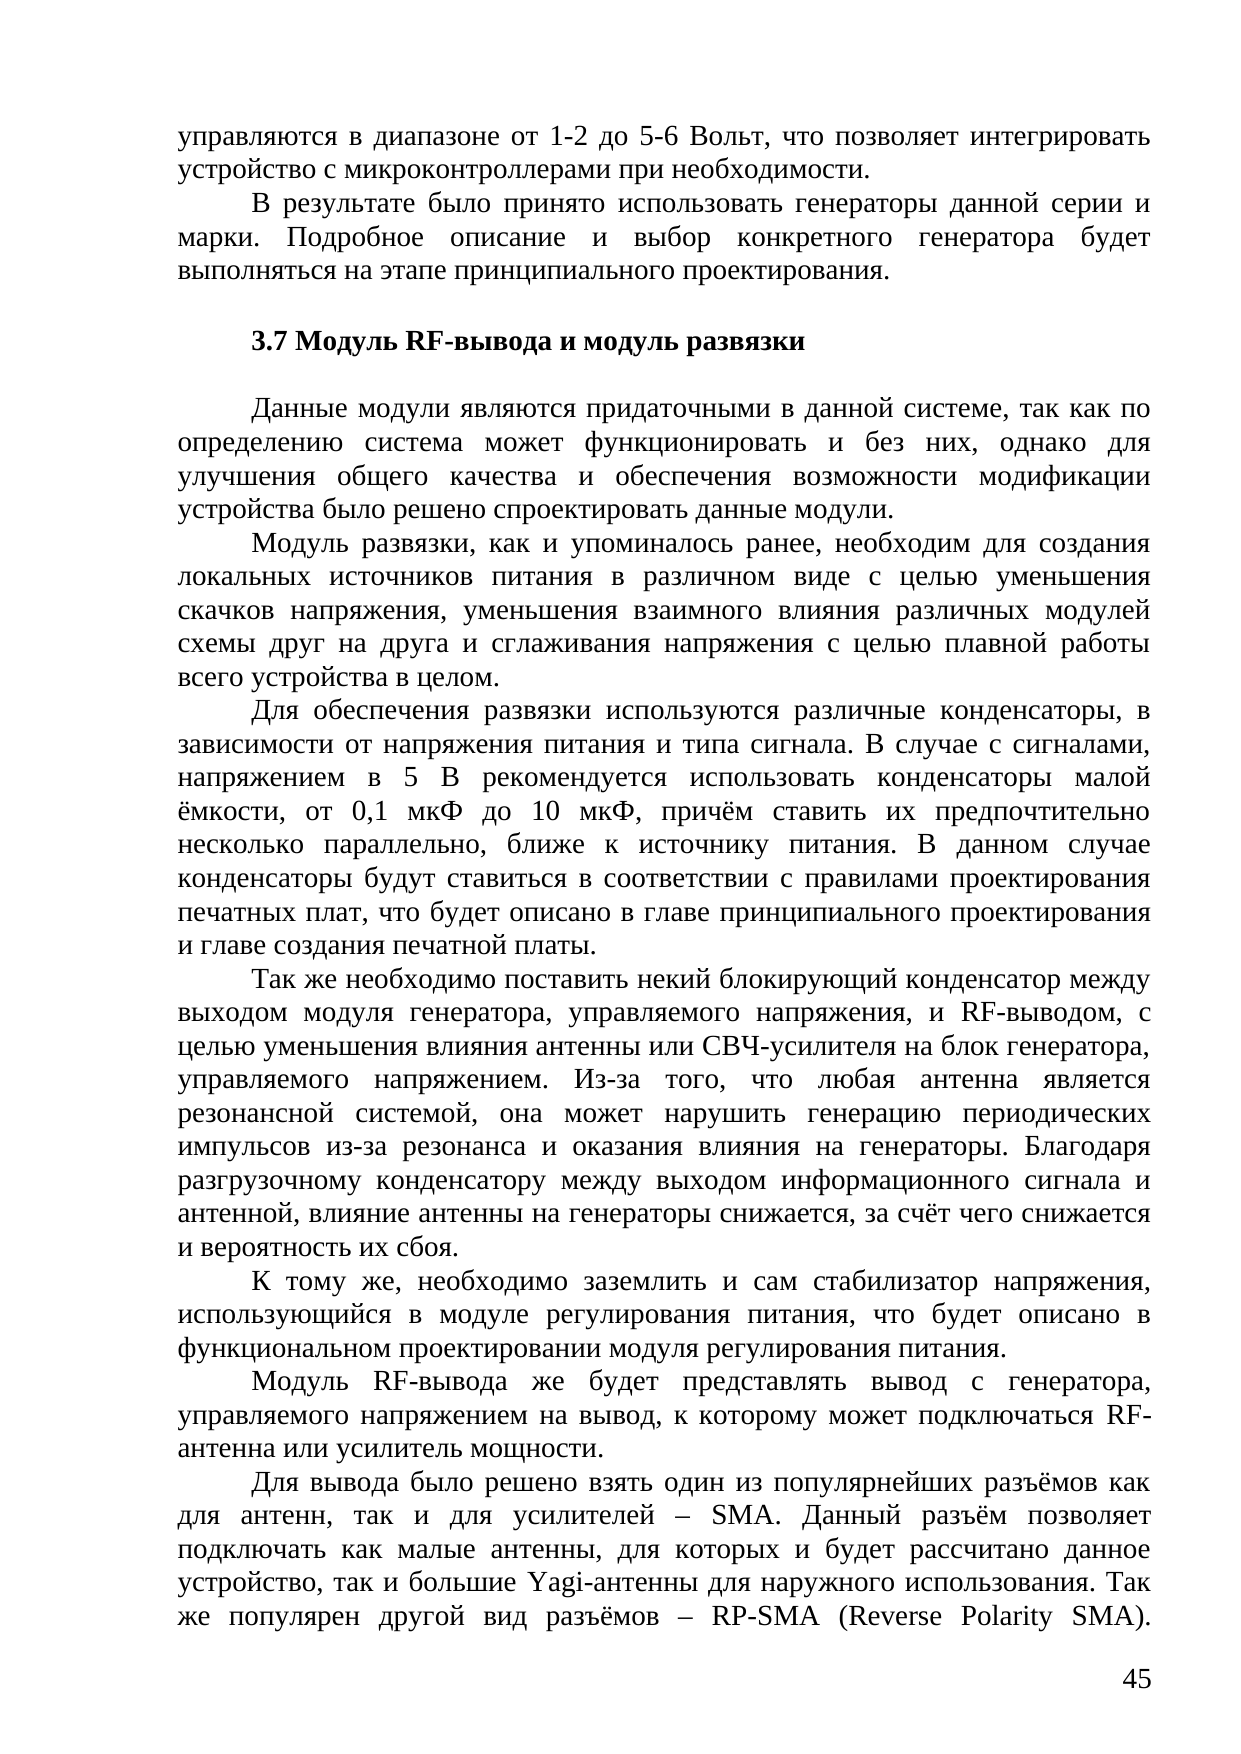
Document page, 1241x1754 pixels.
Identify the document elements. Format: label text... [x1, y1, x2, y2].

text Для обеспечения развязки используются различные конденсаторы, в зависимости от напряжения питания и типа сигнала. В случае с сигналами, напряжением в 5 В рекомендуется использовать конденсаторы малой ёмкости, от 0,1 мкФ до 10 мкФ, причём ставить их предпочтительно несколько параллельно, ближе к источнику питания. В данном случае конденсаторы будут ставиться в соответствии с правилами проектирования печатных плат, что будет описано в главе принципиального проектирования и главе создания печатной платы. [177, 692, 1152, 961]
text Данные модули являются придаточными в данной системе, так как по определению система может функционировать и без них, однако для улучшения общего качества и обеспечения возможности модификации устройства было решено спроектировать данные модули. [177, 391, 1152, 525]
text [177, 118, 1152, 185]
text К тому же, необходимо заземлить и сам стабилизатор напряжения, использующийся в модуле регулирования питания, что будет описано в функциональном проектировании модуля регулирования питания. [177, 1263, 1152, 1363]
text Модуль RF-вывода же будет представлять вывод с генератора, управляемого напряжением на вывод, к которому может подключаться RF-антенна или усилитель мощности. [177, 1363, 1152, 1464]
subtitle Модуль RF-вывода и модуль развязки [177, 323, 1152, 357]
text Так же необходимо поставить некий блокирующий конденсатор между выходом модуля генератора, управляемого напряжения, и RF-выводом, с целью уменьшения влияния антенны или СВЧ-усилителя на блок генератора, управляемого напряжением. Из-за того, что любая антенна является резонансной системой, она может нарушить генерацию периодических импульсов из-за резонанса и оказания влияния на генераторы. Благодаря разгрузочному конденсатору между выходом информационного сигнала и антенной, влияние антенны на генераторы снижается, за счёт чего снижается и вероятность их сбоя. [177, 961, 1152, 1263]
text В результате было принято использовать генераторы данной серии и марки. Подробное описание и выбор конкретного генератора будет выполняться на этапе принципиального проектирования. [177, 185, 1152, 286]
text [177, 1464, 1152, 1632]
text Модуль развязки, как и упоминалось ранее, необходим для создания локальных источников питания в различном виде с целью уменьшения скачков напряжения, уменьшения взаимного влияния различных модулей схемы друг на друга и сглаживания напряжения с целью плавной работы всего устройства в целом. [177, 525, 1152, 692]
